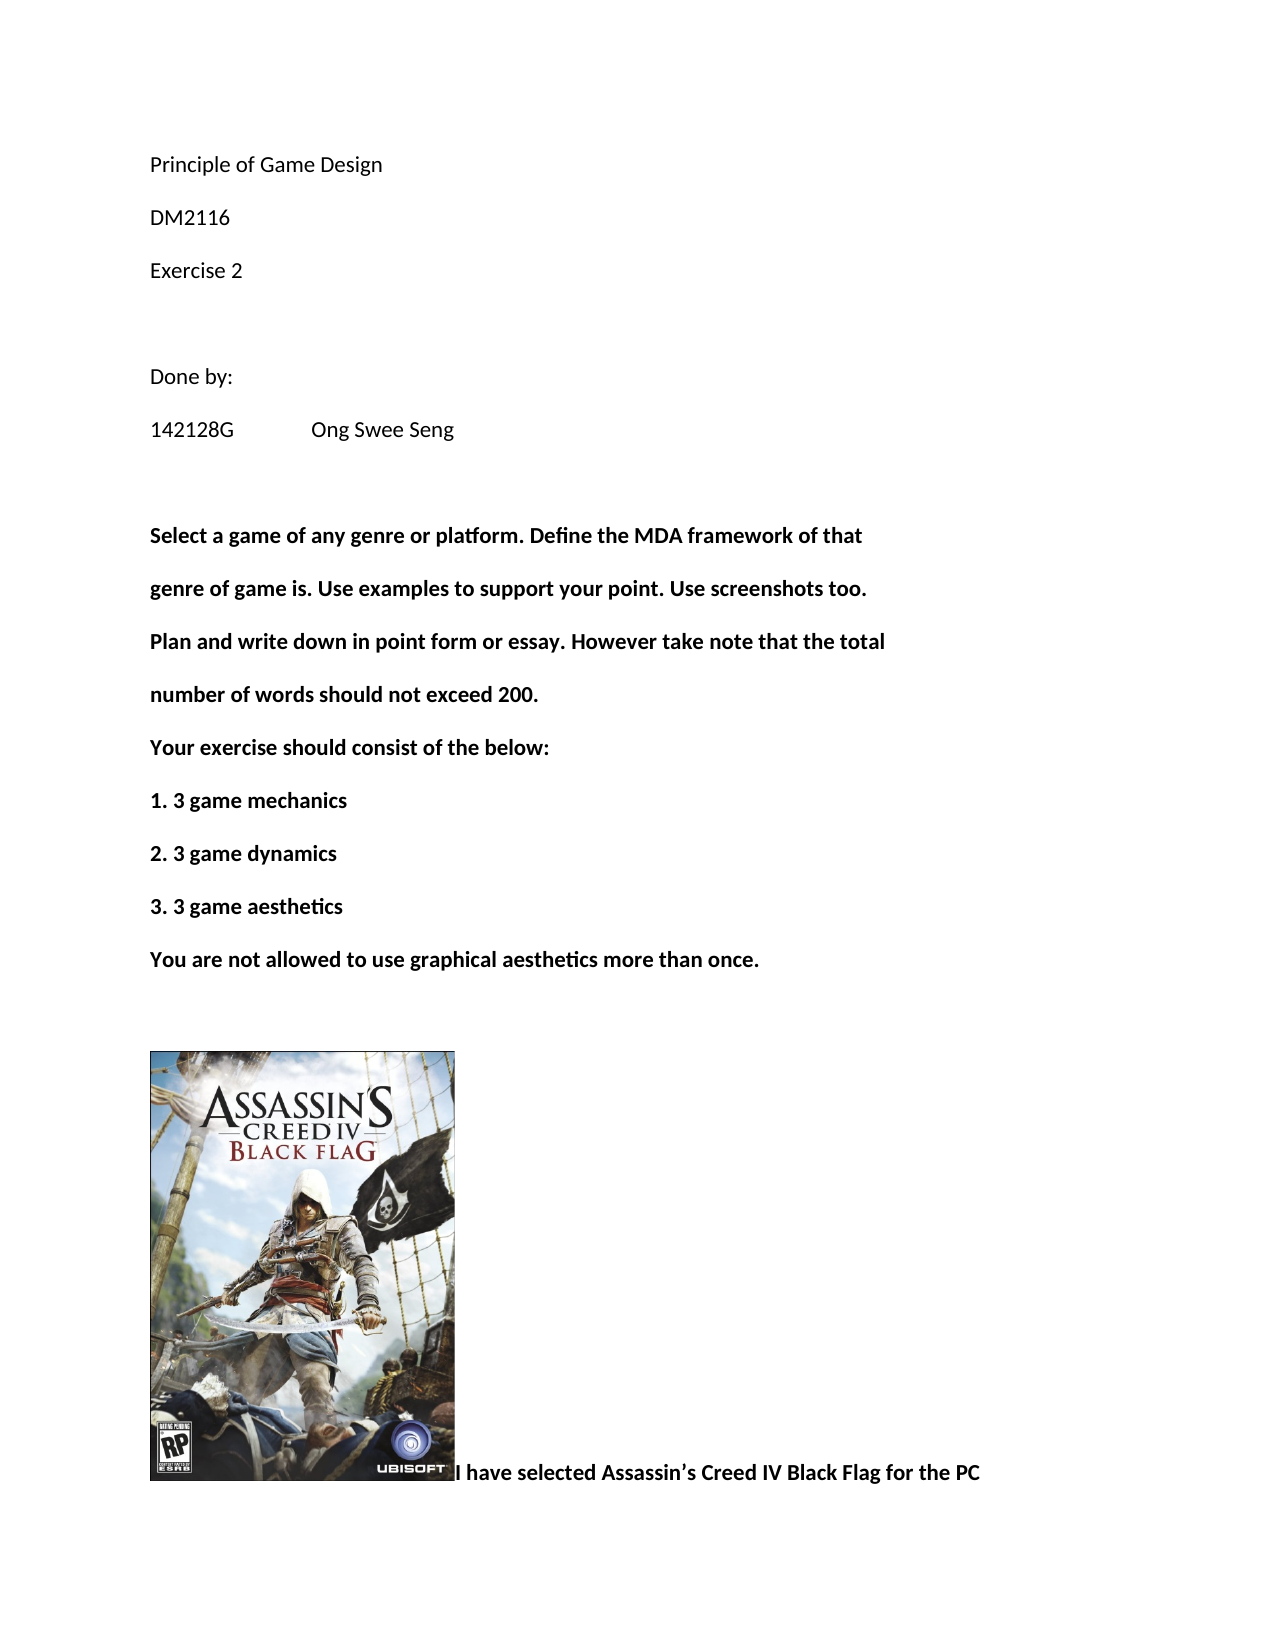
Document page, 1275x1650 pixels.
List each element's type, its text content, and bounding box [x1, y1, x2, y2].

text 142128G Ong Swee Seng [150, 415, 1125, 443]
text 3. 3 game aesthetics [150, 892, 1125, 920]
text DM2116 [150, 203, 1125, 231]
text 1. 3 game mechanics [150, 786, 1125, 814]
text Principle of Game Design [150, 150, 1125, 178]
text Done by: [150, 362, 1125, 390]
text You are not allowed to use graphical aesthetics more than once. [150, 945, 1125, 973]
text genre of game is. Use examples to support your point. Use screenshots too. [150, 574, 1125, 602]
text 2. 3 game dynamics [150, 839, 1125, 867]
text Select a game of any genre or platform. Define the MDA framework of that [150, 521, 1125, 549]
text Your exercise should consist of the below: [150, 733, 1125, 761]
text Plan and write down in point form or essay. However take note that the total [150, 627, 1125, 655]
text Exercise 2 [150, 256, 1125, 284]
picture [150, 1051, 455, 1481]
text number of words should not exceed 200. [150, 680, 1125, 708]
